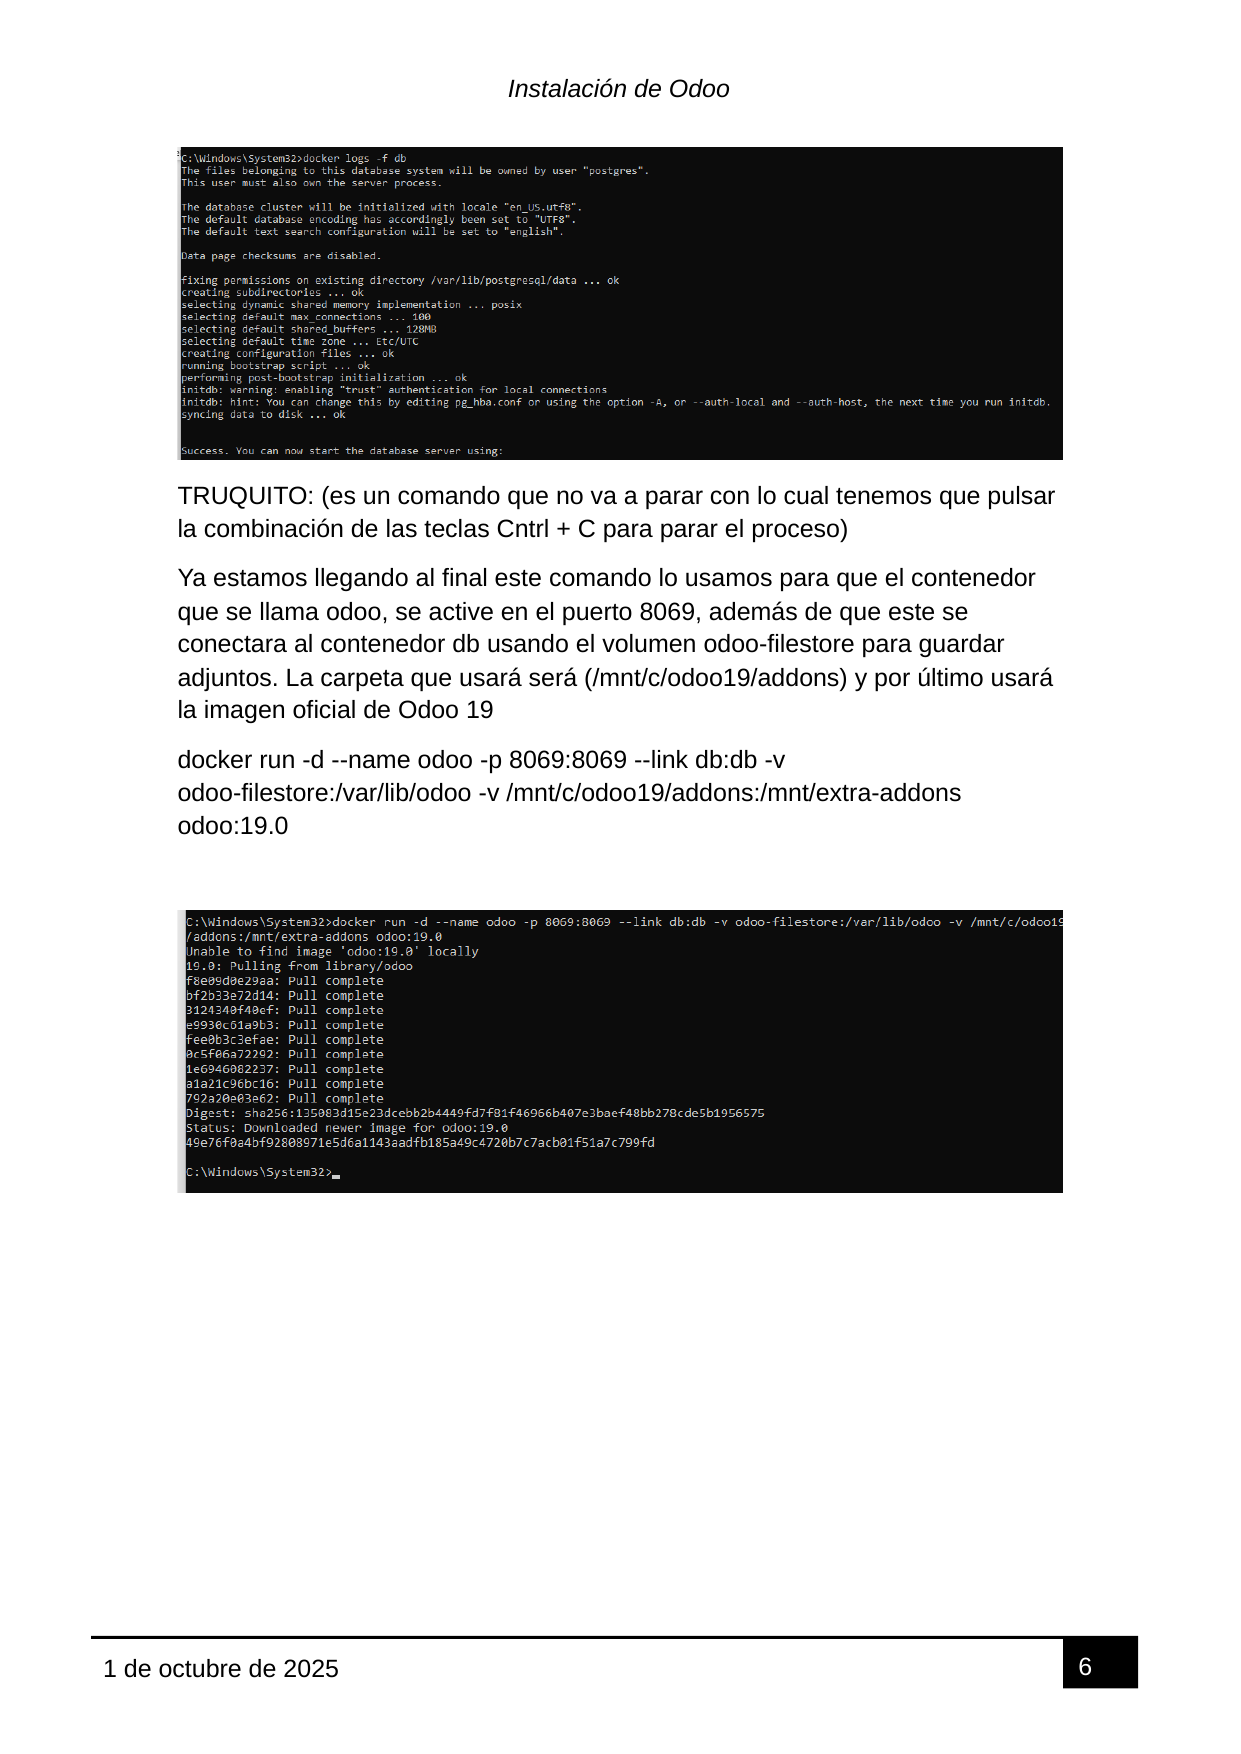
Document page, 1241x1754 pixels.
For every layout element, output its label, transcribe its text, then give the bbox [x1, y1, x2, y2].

picture [177, 147, 1063, 460]
picture [177, 910, 1063, 1193]
text TRUQUITO: (es un comando que no va a parar con lo cual tenemos que pulsar la combinación de las teclas Cntrl + C para parar el proceso) [177, 481, 1063, 542]
text Ya estamos llegando al final este comando lo usamos para que el contenedor que se llama odoo, se active en el puerto 8069, además de que este se conectara al contenedor db usando el volumen odoo-filestore para guardar adjuntos. La carpeta que usará será (/mnt/c/odoo19/addons) y por último usará la imagen oficial de Odoo 19 [177, 563, 1063, 724]
text docker run -d --name odoo -p 8069:8069 --link db:db -v odoo-filestore:/var/lib/odoo -v /mnt/c/odoo19/addons:/mnt/extra-addons odoo:19.0 [177, 745, 1063, 840]
